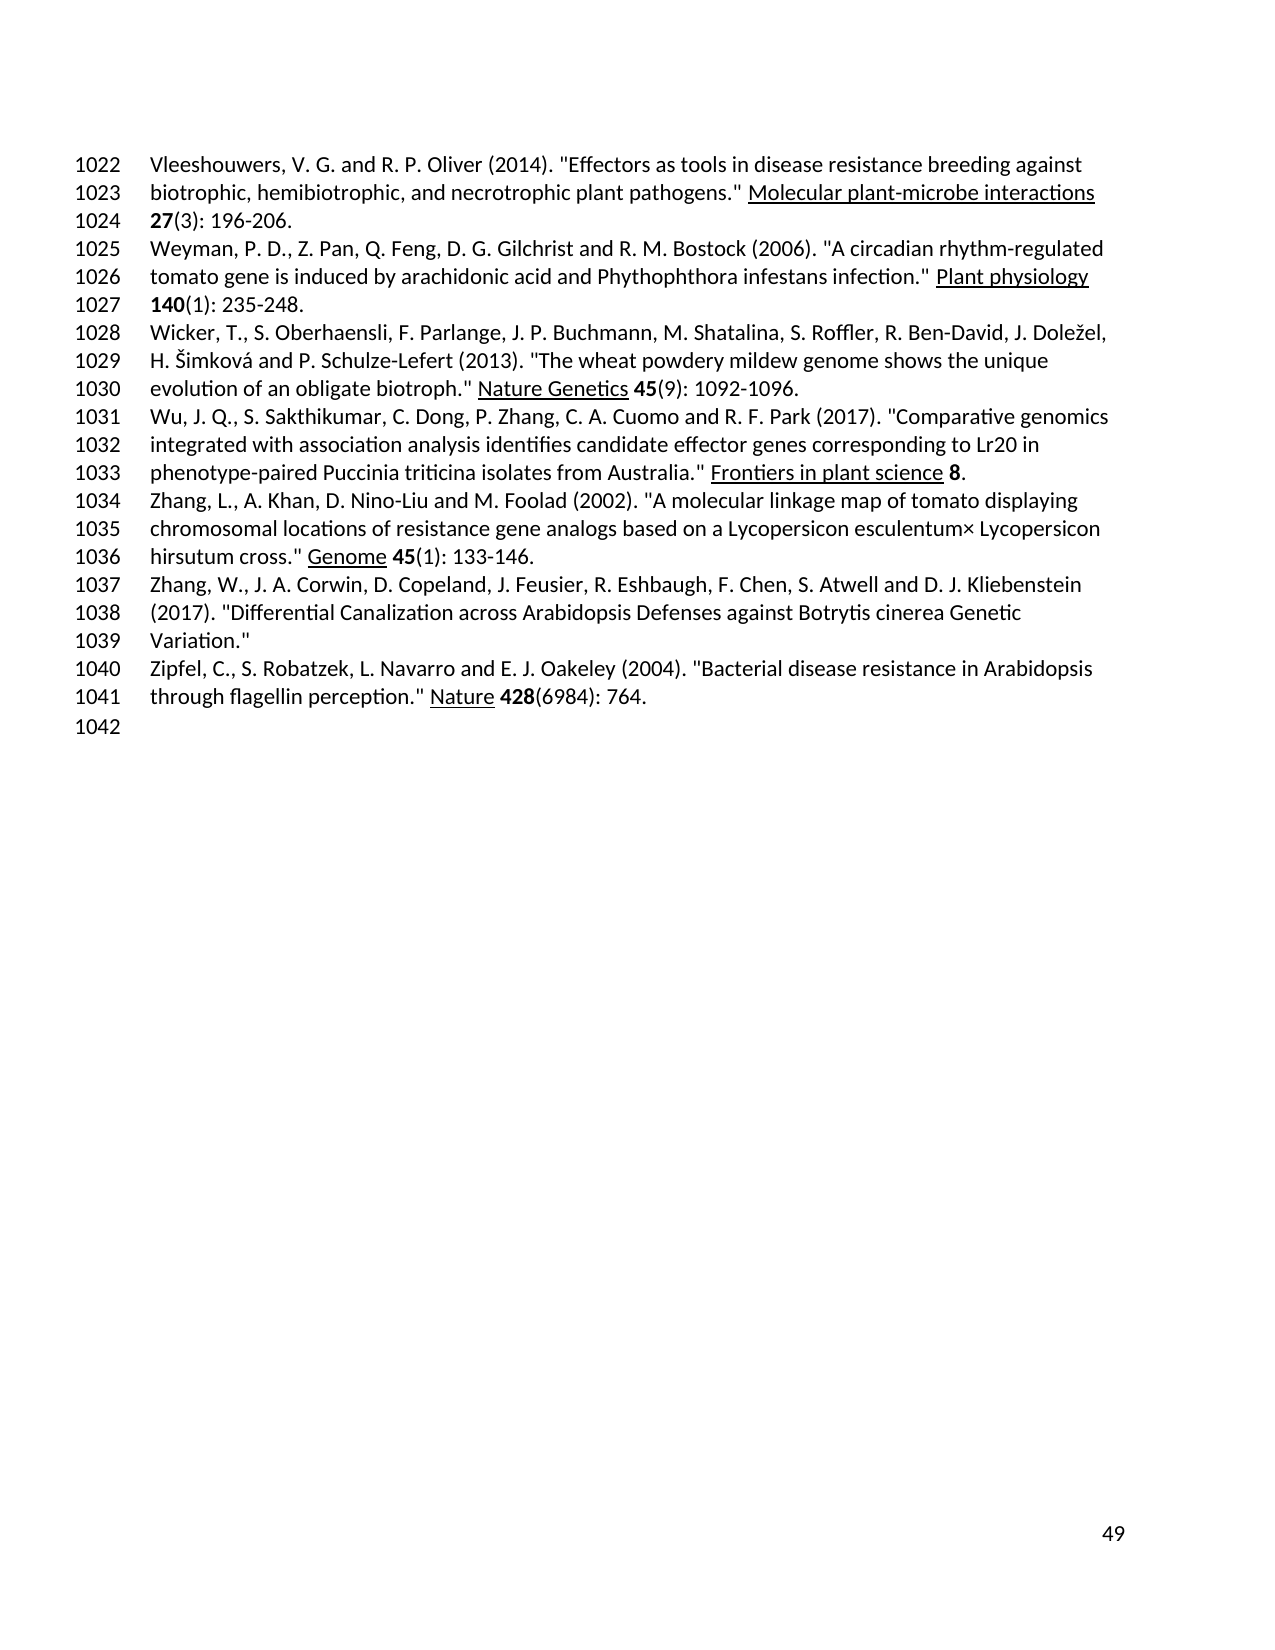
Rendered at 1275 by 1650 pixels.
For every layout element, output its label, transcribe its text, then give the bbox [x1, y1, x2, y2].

text Wicker, T., S. Oberhaensli, F. Parlange, J. P. Buchmann, M. Shatalina, S. Roffler, R. Ben-David, J. Doležel, H. Šimková and P. Schulze-Lefert (2013). "The wheat powdery mildew genome shows the unique evolution of an obligate biotroph." Nature Genetics 45(9): 1092-1096. [150, 318, 1125, 402]
text Zipfel, C., S. Robatzek, L. Navarro and E. J. Oakeley (2004). "Bacterial disease resistance in Arabidopsis through flagellin perception." Nature 428(6984): 764. [150, 654, 1125, 710]
text Wu, J. Q., S. Sakthikumar, C. Dong, P. Zhang, C. A. Cuomo and R. F. Park (2017). "Comparative genomics integrated with association analysis identifies candidate effector genes corresponding to Lr20 in phenotype-paired Puccinia triticina isolates from Australia." Frontiers in plant science 8. [150, 402, 1125, 486]
text Weyman, P. D., Z. Pan, Q. Feng, D. G. Gilchrist and R. M. Bostock (2006). "A circadian rhythm-regulated tomato gene is induced by arachidonic acid and Phythophthora infestans infection." Plant physiology 140(1): 235-248. [150, 234, 1125, 318]
text Vleeshouwers, V. G. and R. P. Oliver (2014). "Effectors as tools in disease resistance breeding against biotrophic, hemibiotrophic, and necrotrophic plant pathogens." Molecular plant-microbe interactions 27(3): 196-206. [150, 150, 1125, 234]
text Zhang, W., J. A. Corwin, D. Copeland, J. Feusier, R. Eshbaugh, F. Chen, S. Atwell and D. J. Kliebenstein (2017). "Differential Canalization across Arabidopsis Defenses against Botrytis cinerea Genetic Variation." [150, 570, 1125, 654]
text Zhang, L., A. Khan, D. Nino-Liu and M. Foolad (2002). "A molecular linkage map of tomato displaying chromosomal locations of resistance gene analogs based on a Lycopersicon esculentum× Lycopersicon hirsutum cross." Genome 45(1): 133-146. [150, 486, 1125, 570]
